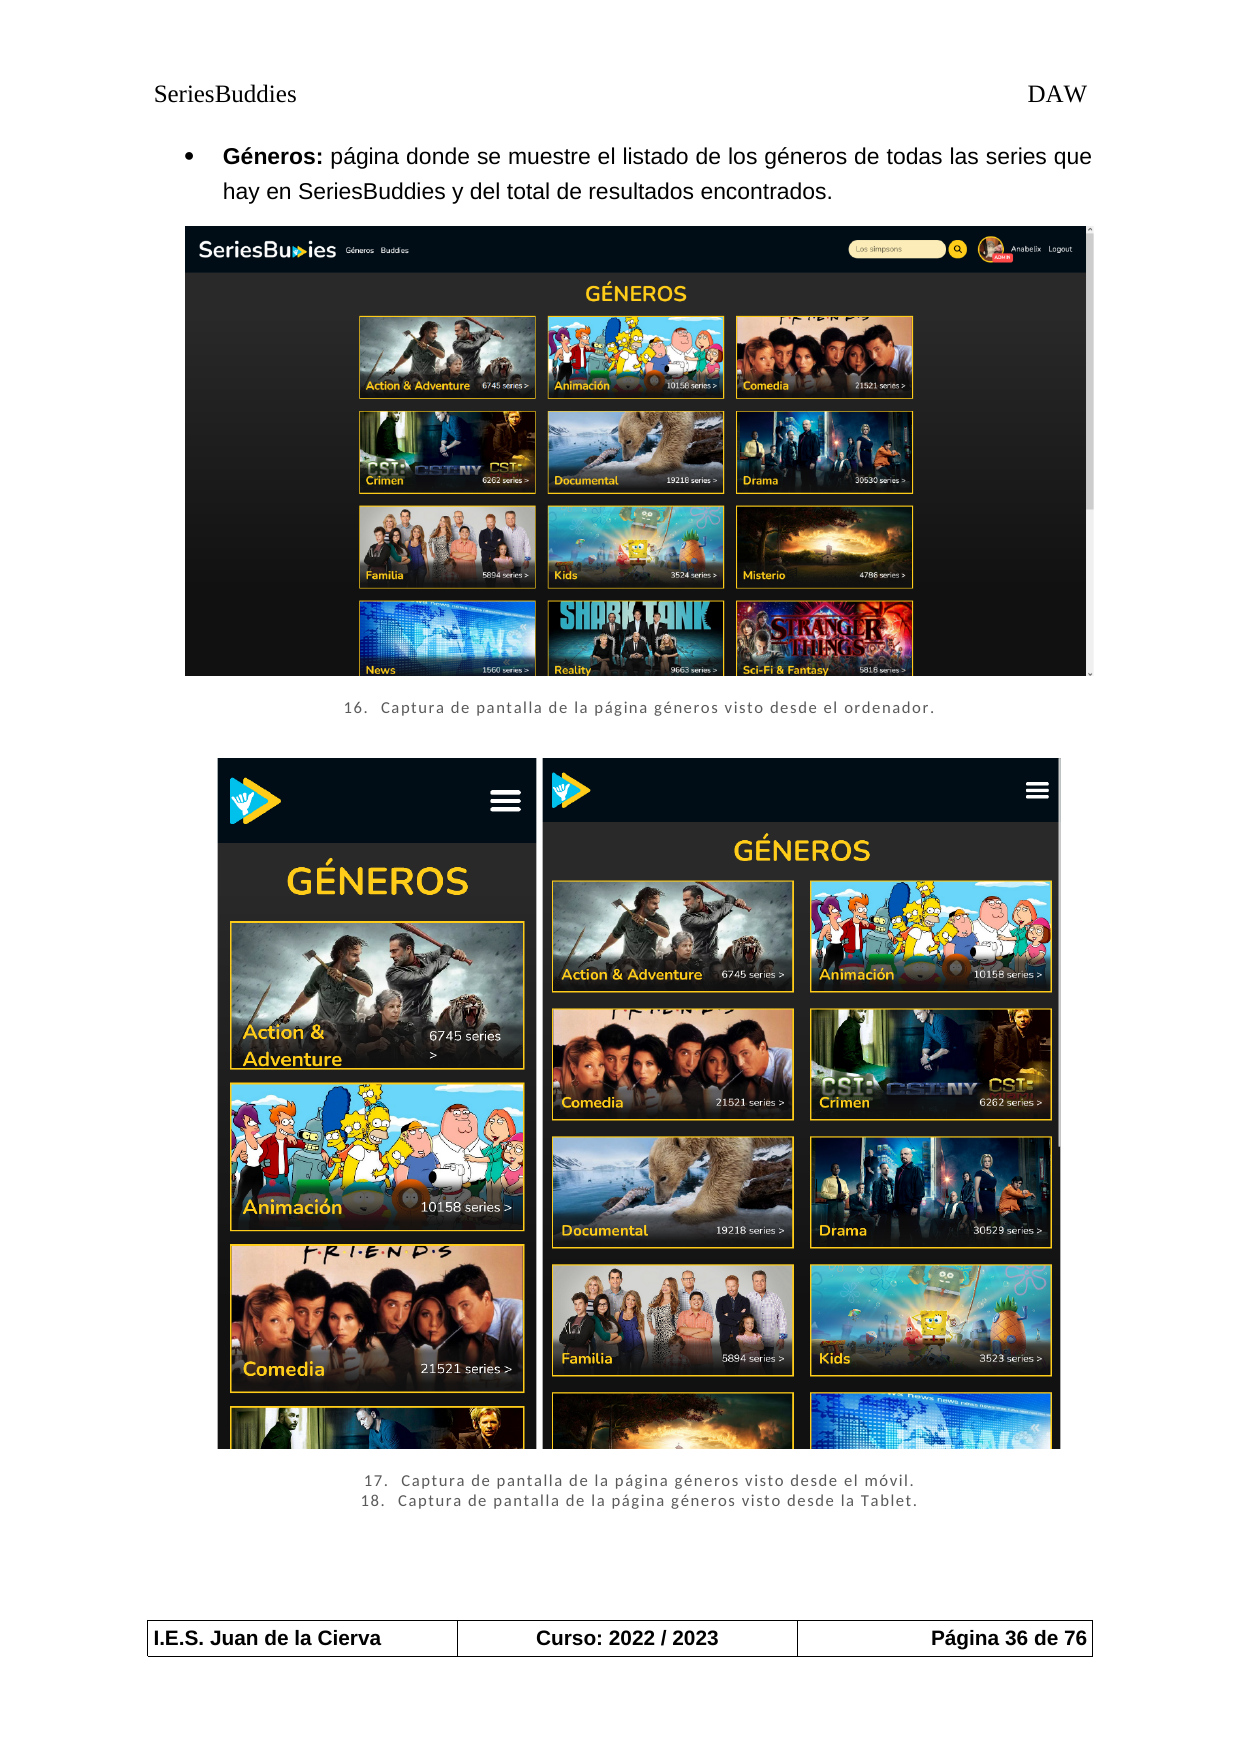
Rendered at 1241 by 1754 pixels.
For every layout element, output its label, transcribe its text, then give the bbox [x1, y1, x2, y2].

list Géneros: página donde se muestre el listado de los géneros de todas las series que hay en SeriesBuddies y del total de resultados encontrados. [185, 143, 1093, 204]
picture [542, 758, 1061, 1449]
subtitle Captura de pantalla de la página géneros visto desde la Tablet. [185, 1491, 1093, 1511]
subtitle Captura de pantalla de la página géneros visto desde el móvil. [185, 1470, 1093, 1491]
picture [185, 226, 1094, 676]
subtitle Captura de pantalla de la página géneros visto desde el ordenador. [185, 697, 1093, 718]
picture [217, 758, 537, 1449]
